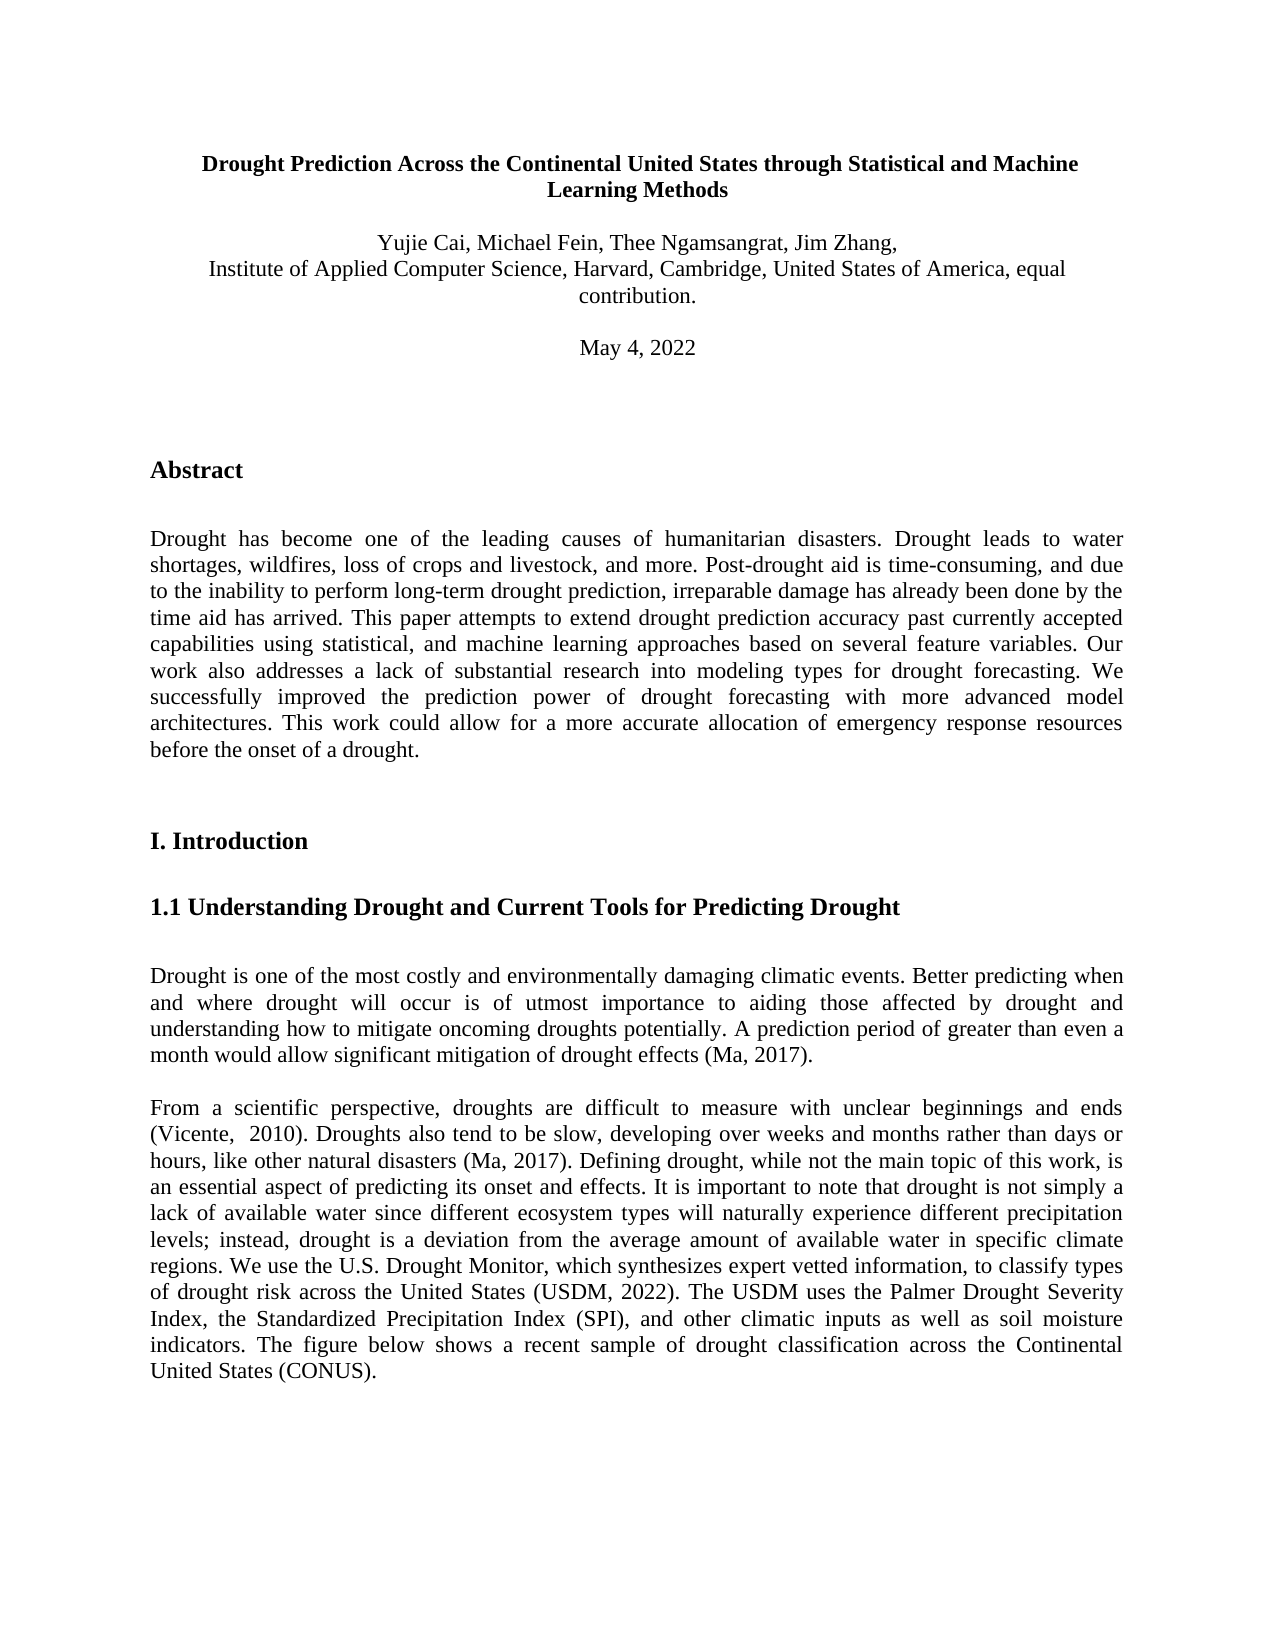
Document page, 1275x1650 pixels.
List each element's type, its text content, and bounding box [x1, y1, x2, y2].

subtitle I. Introduction [150, 826, 1125, 855]
subtitle 1.1 Understanding Drought and Current Tools for Predicting Drought [150, 892, 1125, 921]
text Institute of Applied Computer Science, Harvard, Cambridge, United States of America, equal contribution. [150, 255, 1125, 308]
text Yujie Cai, Michael Fein, Thee Ngamsangrat, Jim Zhang, [150, 229, 1125, 255]
text Drought Prediction Across the Continental United States through Statistical and Machine Learning Methods [150, 150, 1125, 203]
text From a scientific perspective, droughts are difficult to measure with unclear beginnings and ends (Vicente, 2010). Droughts also tend to be slow, developing over weeks and months rather than days or hours, like other natural disasters (Ma, 2017). Defining drought, while not the main topic of this work, is an essential aspect of predicting its onset and effects. It is important to note that drought is not simply a lack of available water since different ecosystem types will naturally experience different precipitation levels; instead, drought is a deviation from the average amount of available water in specific climate regions. We use the U.S. Drought Monitor, which synthesizes expert vetted information, to classify types of drought risk across the United States (USDM, 2022). The USDM uses the Palmer Drought Severity Index, the Standardized Precipitation Index (SPI), and other climatic inputs as well as soil moisture indicators. The figure below shows a recent sample of drought classification across the Continental United States (CONUS). [150, 1094, 1125, 1384]
text May 4, 2022 [150, 334, 1125, 361]
text Drought is one of the most costly and environmentally damaging climatic events. Better predicting when and where drought will occur is of utmost importance to aiding those affected by drought and understanding how to mitigate oncoming droughts potentially. A prediction period of greater than even a month would allow significant mitigation of drought effects (Ma, 2017). [150, 962, 1125, 1068]
text Drought has become one of the leading causes of humanitarian disasters. Drought leads to water shortages, wildfires, loss of crops and livestock, and more. Post-drought aid is time-consuming, and due to the inability to perform long-term drought prediction, irreparable damage has already been done by the time aid has arrived. This paper attempts to extend drought prediction accuracy past currently accepted capabilities using statistical, and machine learning approaches based on several feature variables. Our work also addresses a lack of substantial research into modeling types for drought forecasting. We successfully improved the prediction power of drought forecasting with more advanced model architectures. This work could allow for a more accurate allocation of emergency response resources before the onset of a drought. [150, 525, 1125, 762]
subtitle Abstract [150, 455, 1125, 484]
